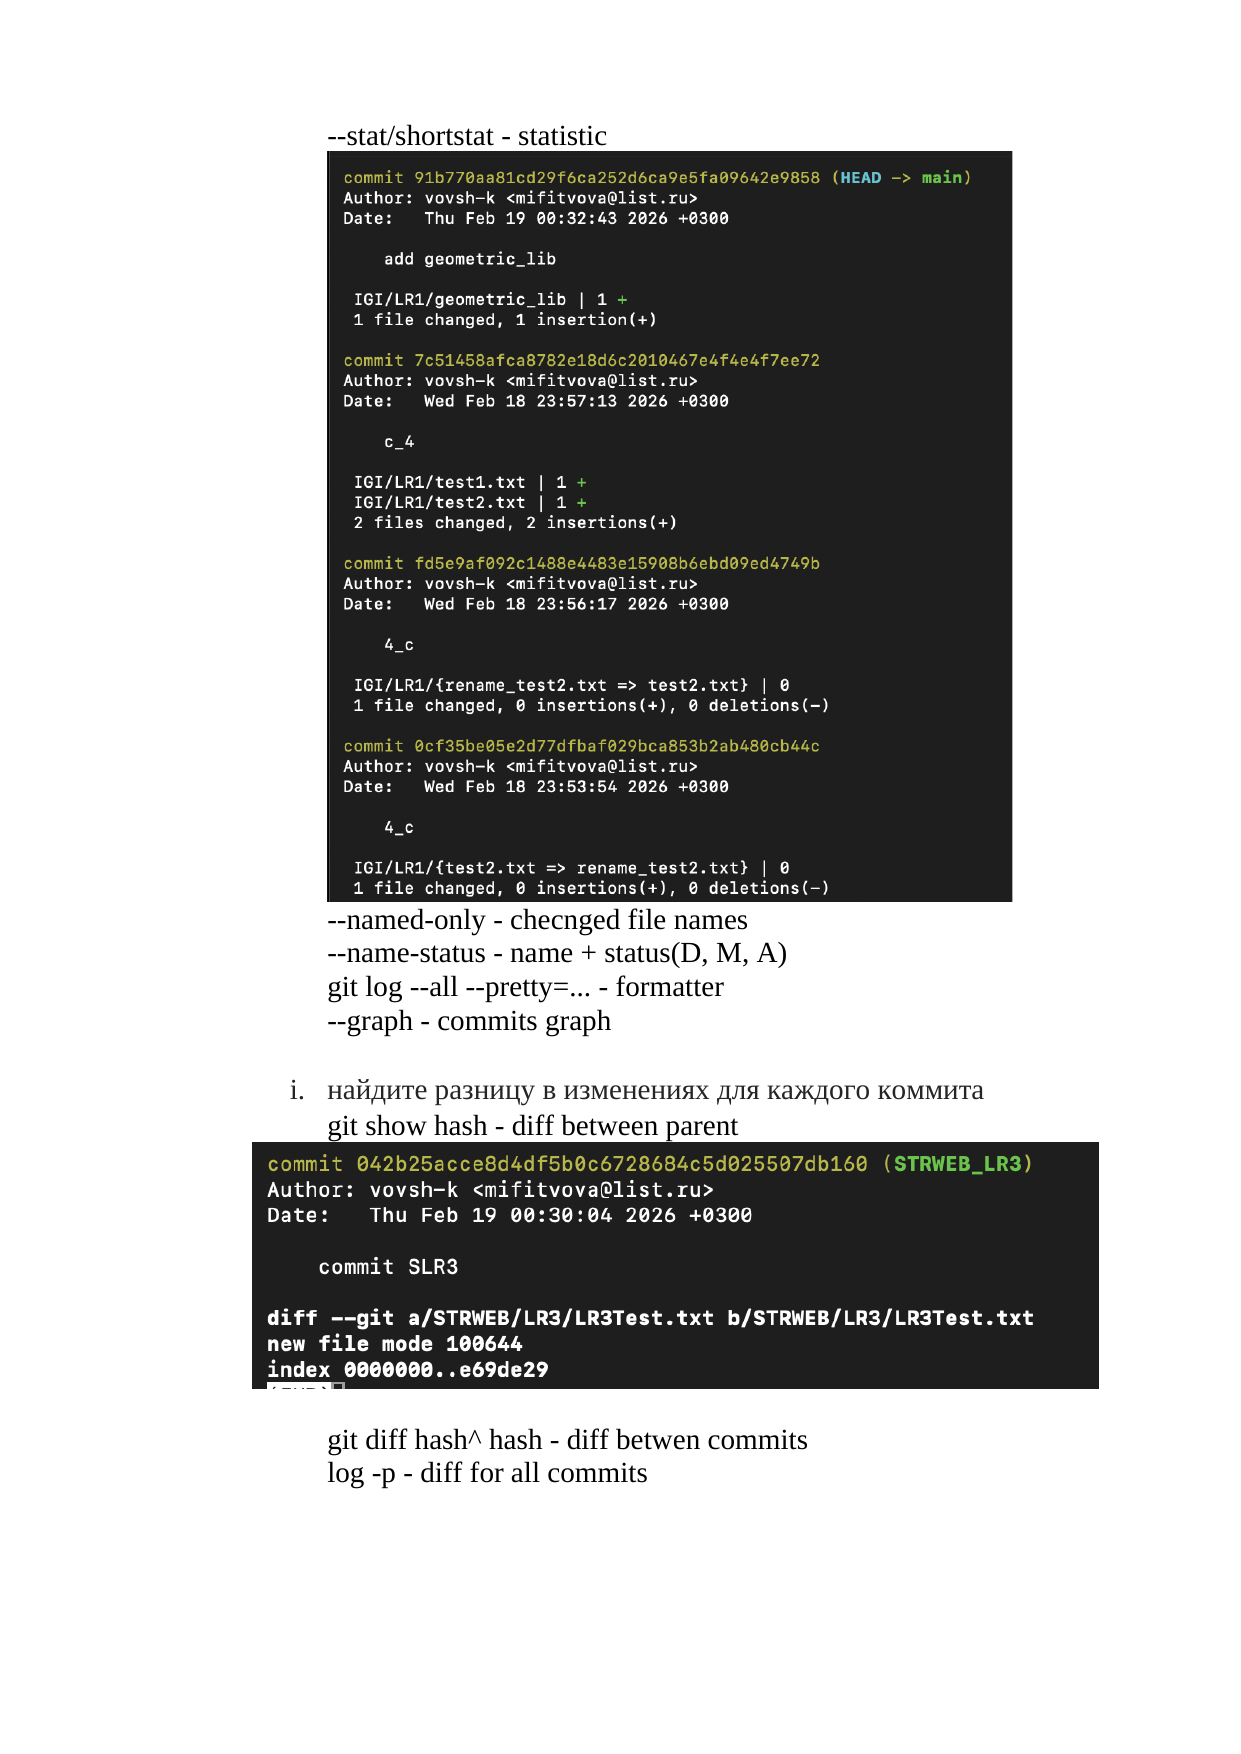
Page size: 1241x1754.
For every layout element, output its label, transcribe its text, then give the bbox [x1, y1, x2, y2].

text git log --all --pretty=... - formatter [327, 969, 1152, 1003]
text --name-status - name + status(D, M, A) [327, 936, 1152, 969]
text --graph - commits graph [327, 1003, 1152, 1036]
picture [327, 151, 1013, 902]
text git diff hash^ hash - diff betwen commits [252, 1422, 1152, 1456]
picture [252, 1142, 1099, 1389]
text log -p - diff for all commits [252, 1456, 1152, 1489]
list найдите разницу в изменениях для каждого коммита [289, 1072, 1152, 1106]
text --named-only - checnged file names [327, 902, 1152, 936]
